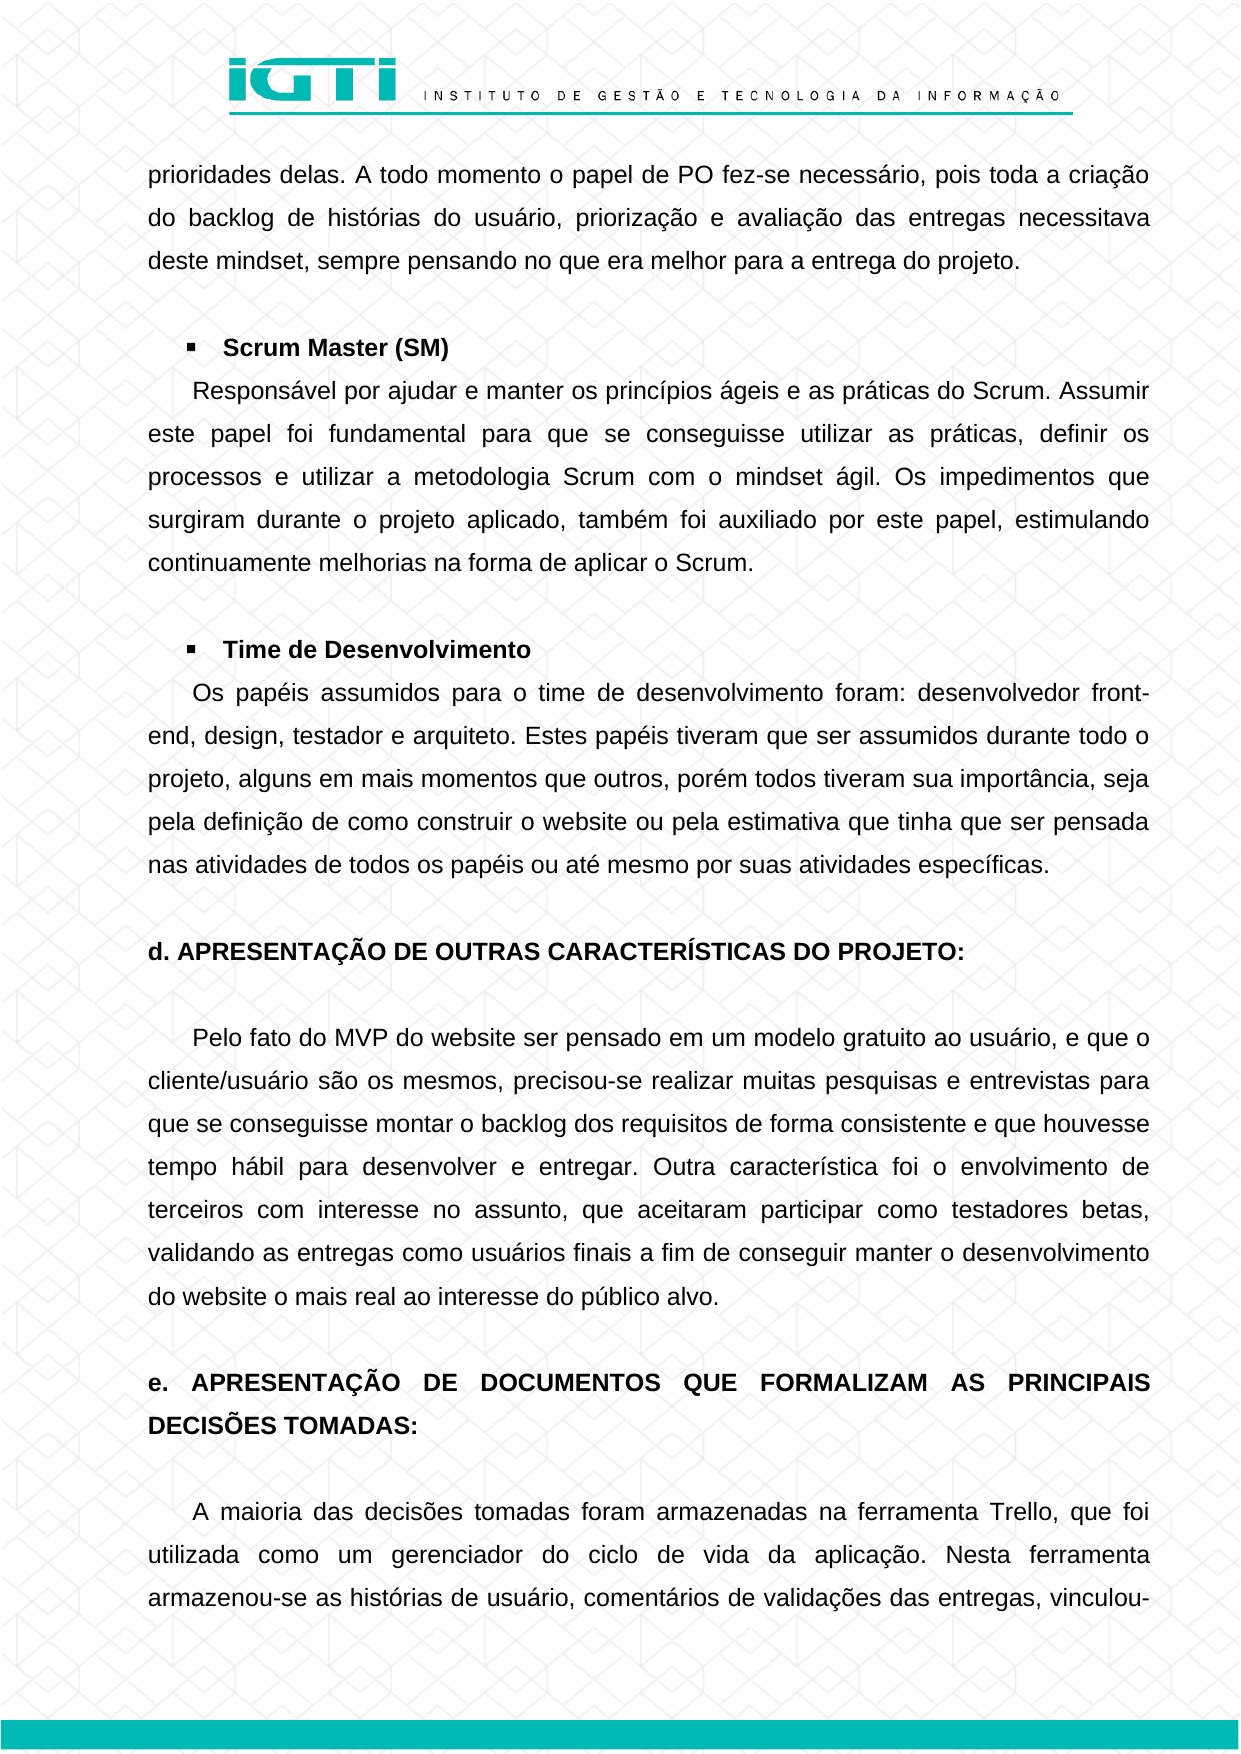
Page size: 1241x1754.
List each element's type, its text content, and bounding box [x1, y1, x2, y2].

text Pelo fato do MVP do website ser pensado em um modelo gratuito ao usuário, e que o cliente/usuário são os mesmos, precisou-se realizar muitas pesquisas e entrevistas para que se conseguisse montar o backlog dos requisitos de forma consistente e que houvesse tempo hábil para desenvolver e entregar. Outra característica foi o envolvimento de terceiros com interesse no assunto, que aceitaram participar como testadores betas, validando as entregas como usuários finais a fim de conseguir manter o desenvolvimento do website o mais real ao interesse do público alvo. [148, 1023, 1152, 1310]
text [148, 1497, 1152, 1612]
picture [1, 3, 1241, 1754]
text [148, 160, 1152, 275]
text Os papéis assumidos para o time de desenvolvimento foram: desenvolvedor front-end, design, testador e arquiteto. Estes papéis tiveram que ser assumidos durante todo o projeto, alguns em mais momentos que outros, porém todos tiveram sua importância, seja pela definição de como construir o website ou pela estimativa que tinha que ser pensada nas atividades de todos os papéis ou até mesmo por suas atividades específicas. [148, 678, 1152, 879]
text d. APRESENTAÇÃO DE OUTRAS CARACTERÍSTICAS DO PROJETO: [148, 937, 1152, 965]
text Responsável por ajudar e manter os princípios ágeis e as práticas do Scrum. Assumir este papel foi fundamental para que se conseguisse utilizar as práticas, definir os processos e utilizar a metodologia Scrum com o mindset ágil. Os impedimentos que surgiram durante o projeto aplicado, também foi auxiliado por este papel, estimulando continuamente melhorias na forma de aplicar o Scrum. [148, 376, 1152, 577]
text e. APRESENTAÇÃO DE DOCUMENTOS QUE FORMALIZAM AS PRINCIPAIS DECISÕES TOMADAS: [148, 1368, 1152, 1440]
list Scrum Master (SM) [185, 333, 1152, 361]
list Time de Desenvolvimento [185, 634, 1152, 663]
